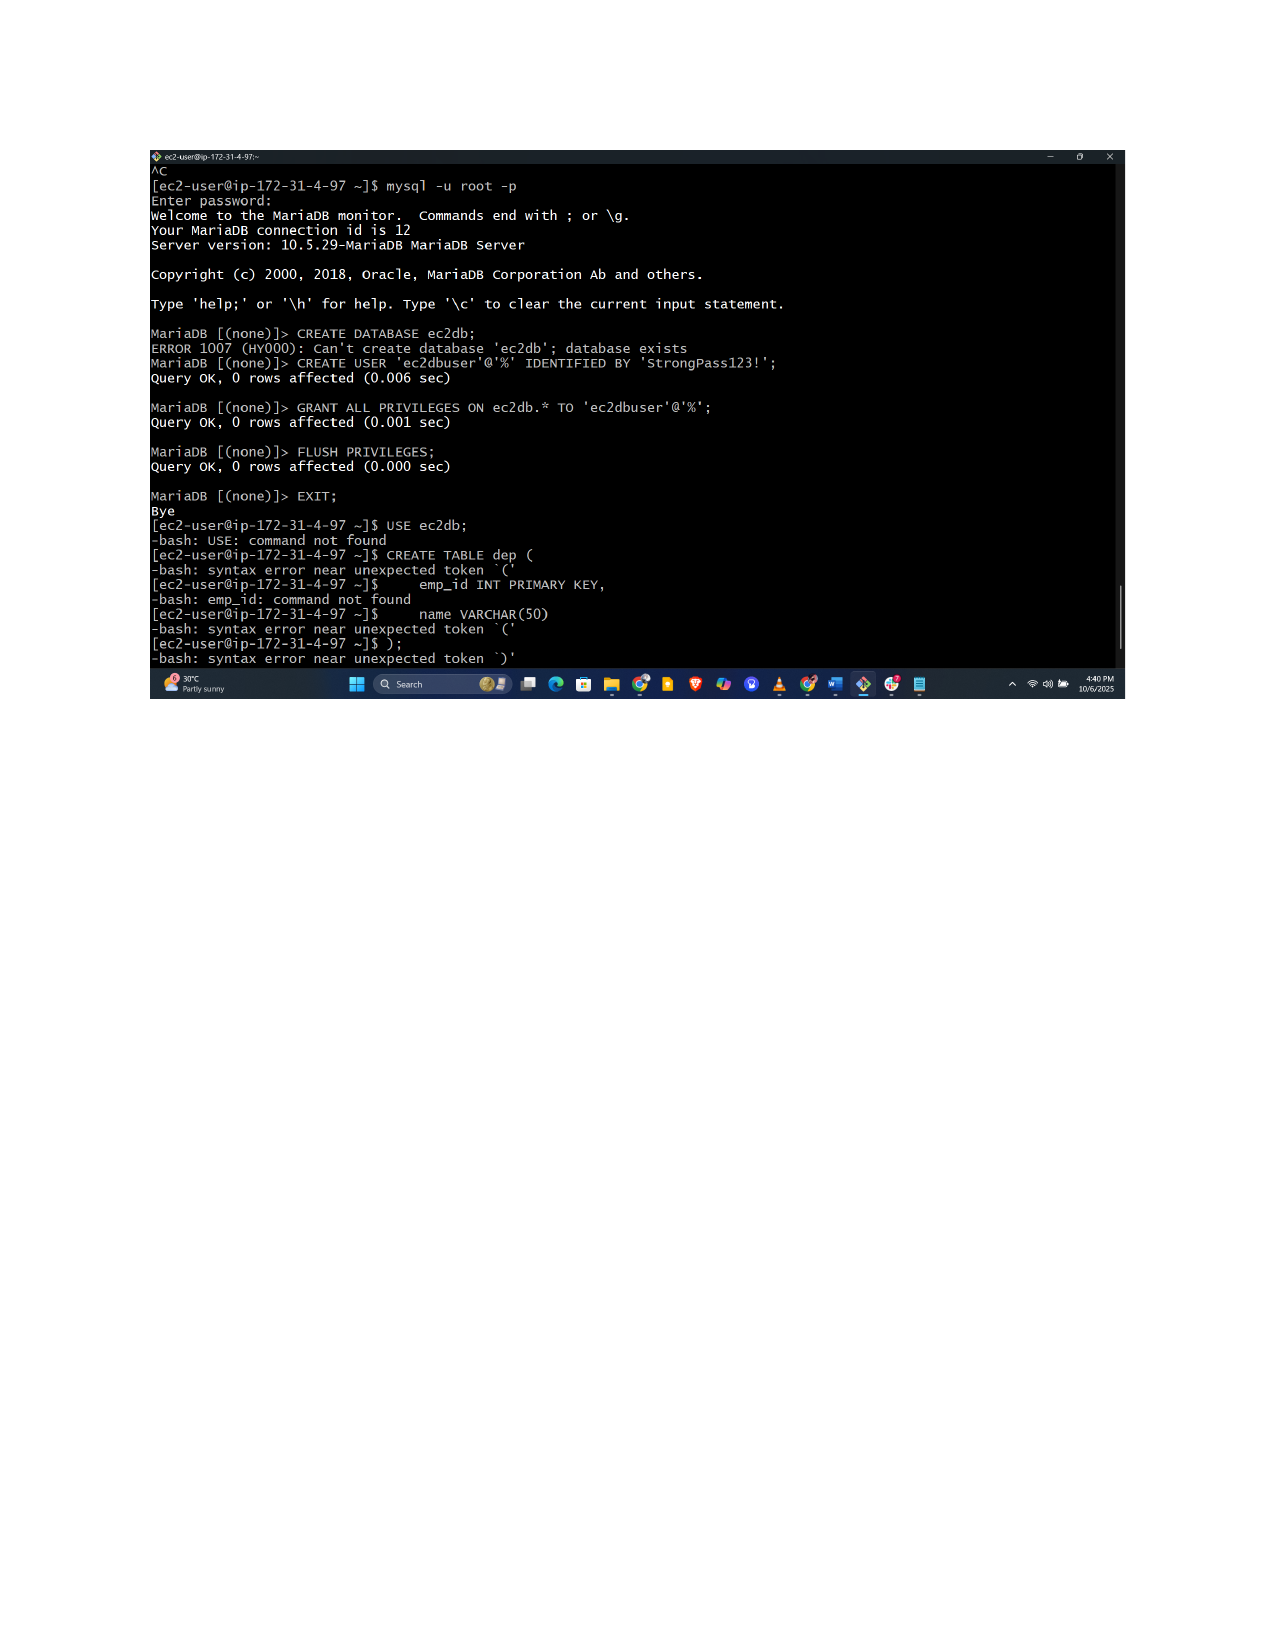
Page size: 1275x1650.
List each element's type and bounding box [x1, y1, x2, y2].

picture [150, 150, 1125, 699]
